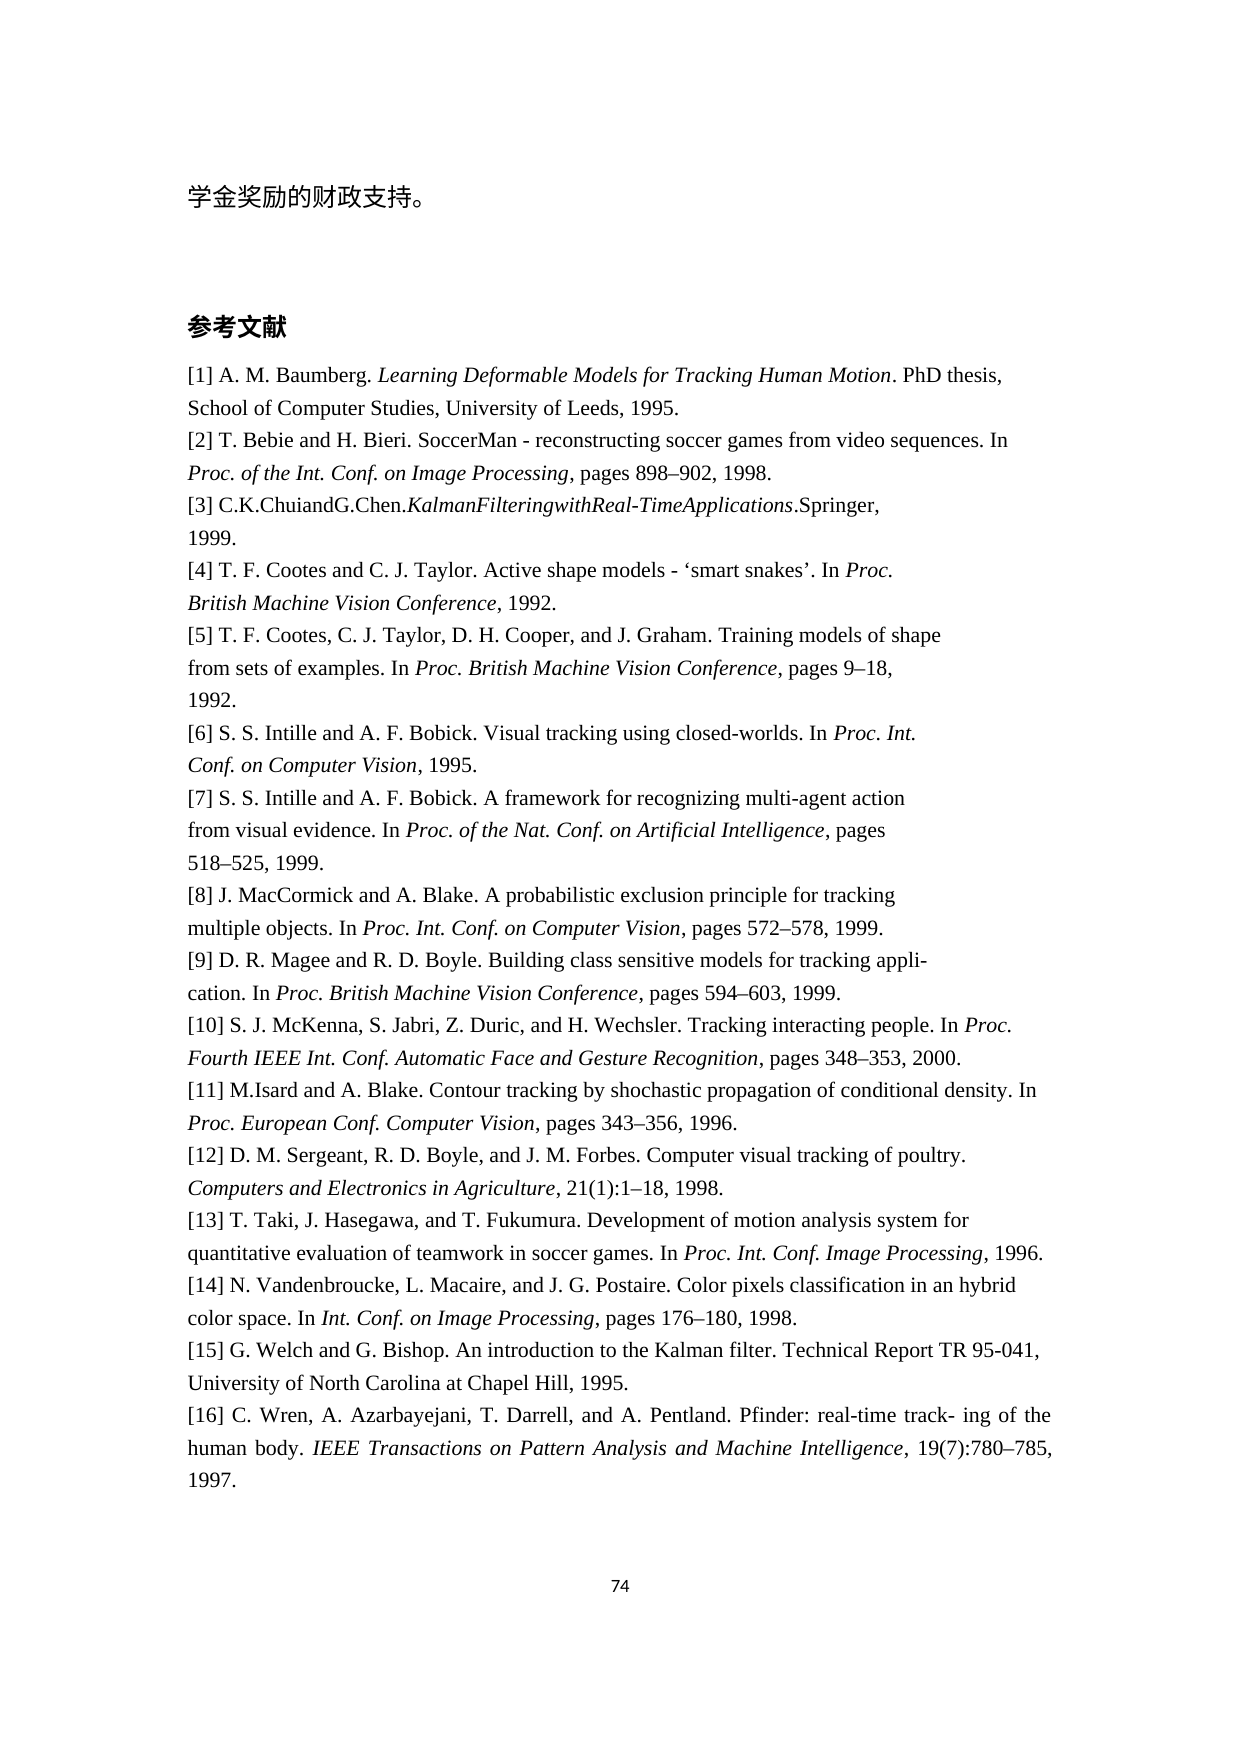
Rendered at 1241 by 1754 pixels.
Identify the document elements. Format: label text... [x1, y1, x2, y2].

text [14] N. Vandenbroucke, L. Macaire, and J. G. Postaire. Color pixels classification in an hybrid color space. In Int. Conf. on Image Processing, pages 176–180, 1998. [187, 1268, 1053, 1333]
text from sets of examples. In Proc. British Machine Vision Conference, pages 9–18, [187, 651, 1053, 683]
text [5] T. F. Cootes, C. J. Taylor, D. H. Cooper, and J. Graham. Training models of shape [187, 618, 1053, 651]
text [12] D. M. Sergeant, R. D. Boyle, and J. M. Forbes. Computer visual tracking of poultry. Computers and Electronics in Agriculture, 21(1):1–18, 1998. [187, 1138, 1053, 1203]
text [9] D. R. Magee and R. D. Boyle. Building class sensitive models for tracking appli- [187, 943, 1053, 976]
text [16] C. Wren, A. Azarbayejani, T. Darrell, and A. Pentland. Pfinder: real-time track- ing of the human body. IEEE Transactions on Pattern Analysis and Machine Intelligence, 19(7):780–785, 1997. [187, 1398, 1053, 1496]
text [10] S. J. McKenna, S. Jabri, Z. Duric, and H. Wechsler. Tracking interacting people. In Proc. Fourth IEEE Int. Conf. Automatic Face and Gesture Recognition, pages 348–353, 2000. [187, 1008, 1053, 1073]
text [13] T. Taki, J. Hasegawa, and T. Fukumura. Development of motion analysis system for quantitative evaluation of teamwork in soccer games. In Proc. Int. Conf. Image Processing, 1996. [187, 1203, 1053, 1268]
text [1] A. M. Baumberg. Learning Deformable Models for Tracking Human Motion. PhD thesis, School of Computer Studies, University of Leeds, 1995. [187, 358, 1053, 423]
text [15] G. Welch and G. Bishop. An introduction to the Kalman filter. Technical Report TR 95-041, University of North Carolina at Chapel Hill, 1995. [187, 1333, 1053, 1398]
text [11] M.Isard and A. Blake. Contour tracking by shochastic propagation of conditional density. In Proc. European Conf. Computer Vision, pages 343–356, 1996. [187, 1073, 1053, 1138]
text cation. In Proc. British Machine Vision Conference, pages 594–603, 1999. [187, 976, 1053, 1008]
text 参考文献 [187, 293, 1053, 358]
text 518–525, 1999. [187, 846, 1053, 878]
text [2] T. Bebie and H. Bieri. SoccerMan - reconstructing soccer games from video sequences. In Proc. of the Int. Conf. on Image Processing, pages 898–902, 1998. [187, 423, 1053, 488]
text from visual evidence. In Proc. of the Nat. Conf. on Artificial Intelligence, pages [187, 813, 1053, 846]
text 1999. [187, 521, 1053, 553]
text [187, 163, 1053, 228]
text [7] S. S. Intille and A. F. Bobick. A framework for recognizing multi-agent action [187, 781, 1053, 813]
text [8] J. MacCormick and A. Blake. A probabilistic exclusion principle for tracking [187, 878, 1053, 911]
text [6] S. S. Intille and A. F. Bobick. Visual tracking using closed-worlds. In Proc. Int. [187, 716, 1053, 748]
text [4] T. F. Cootes and C. J. Taylor. Active shape models - ‘smart snakes’. In Proc. [187, 553, 1053, 586]
text 1992. [187, 683, 1053, 716]
text multiple objects. In Proc. Int. Conf. on Computer Vision, pages 572–578, 1999. [187, 911, 1053, 943]
text British Machine Vision Conference, 1992. [187, 586, 1053, 618]
text Conf. on Computer Vision, 1995. [187, 748, 1053, 781]
text [3] C.K.ChuiandG.Chen.KalmanFilteringwithReal-TimeApplications.Springer, [187, 488, 1053, 521]
